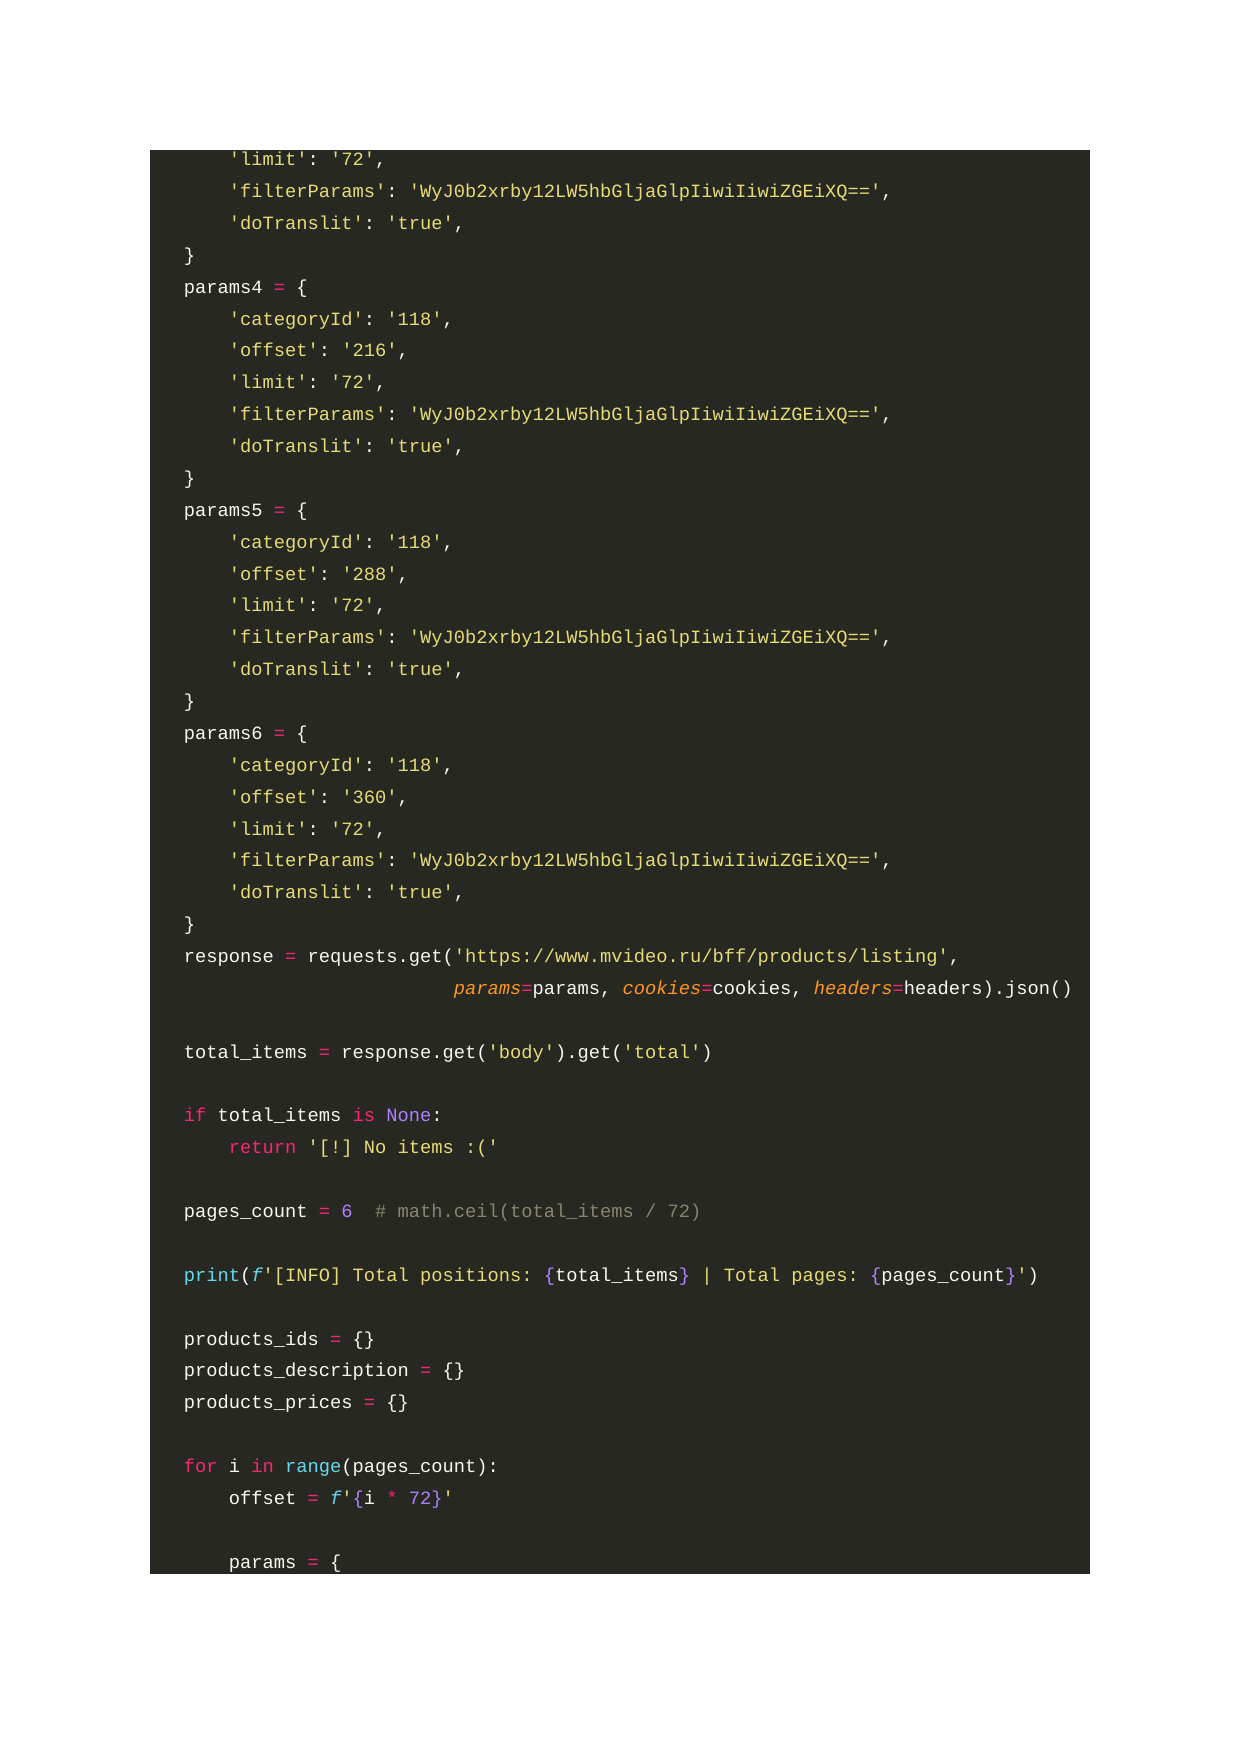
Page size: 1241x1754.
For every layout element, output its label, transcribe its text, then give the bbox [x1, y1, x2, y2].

text 'limit': '72', [150, 150, 1090, 171]
text offset = f'{i * 72}' [150, 1489, 1090, 1510]
text } [150, 469, 1090, 490]
text 'categoryId': '118', [150, 756, 1090, 777]
text response = requests.get('https://www.mvideo.ru/bff/products/listing', [150, 947, 1090, 968]
text products_prices = {} [150, 1393, 1090, 1414]
text params = { [150, 1552, 1090, 1574]
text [150, 182, 1090, 203]
text 'filterParams': 'WyJ0b2xrby12LW5hbGljaGlpIiwiIiwiZGEiXQ==', [150, 851, 1090, 872]
text 'offset': '288', [150, 564, 1090, 586]
text products_ids = {} [150, 1329, 1090, 1351]
text 'categoryId': '118', [150, 532, 1090, 554]
text } [150, 915, 1090, 936]
text } [150, 692, 1090, 713]
text 'filterParams': 'WyJ0b2xrby12LW5hbGljaGlpIiwiIiwiZGEiXQ==', [150, 628, 1090, 649]
text params4 = { [150, 277, 1090, 299]
text 'doTranslit': 'true', [150, 214, 1090, 235]
text for i in range(pages_count): [150, 1457, 1090, 1478]
text products_description = {} [150, 1361, 1090, 1382]
text 'filterParams': 'WyJ0b2xrby12LW5hbGljaGlpIiwiIiwiZGEiXQ==', [150, 405, 1090, 426]
text 'doTranslit': 'true', [150, 883, 1090, 904]
text params=params, cookies=cookies, headers=headers).json() [150, 979, 1090, 1000]
text pages_count = 6 # math.ceil(total_items / 72) [150, 1202, 1090, 1223]
text 'limit': '72', [150, 373, 1090, 394]
text 'limit': '72', [150, 819, 1090, 841]
text 'doTranslit': 'true', [150, 437, 1090, 458]
text return '[!] No items :(' [150, 1138, 1090, 1159]
text 'offset': '216', [150, 341, 1090, 362]
text 'doTranslit': 'true', [150, 660, 1090, 681]
text 'categoryId': '118', [150, 309, 1090, 331]
text 'offset': '360', [150, 787, 1090, 809]
text } [150, 246, 1090, 267]
text params5 = { [150, 501, 1090, 522]
text 'limit': '72', [150, 596, 1090, 617]
text print(f'[INFO] Total positions: {total_items} | Total pages: {pages_count}') [150, 1266, 1090, 1287]
text if total_items is None: [150, 1106, 1090, 1127]
text params6 = { [150, 724, 1090, 745]
text total_items = response.get('body').get('total') [150, 1042, 1090, 1064]
